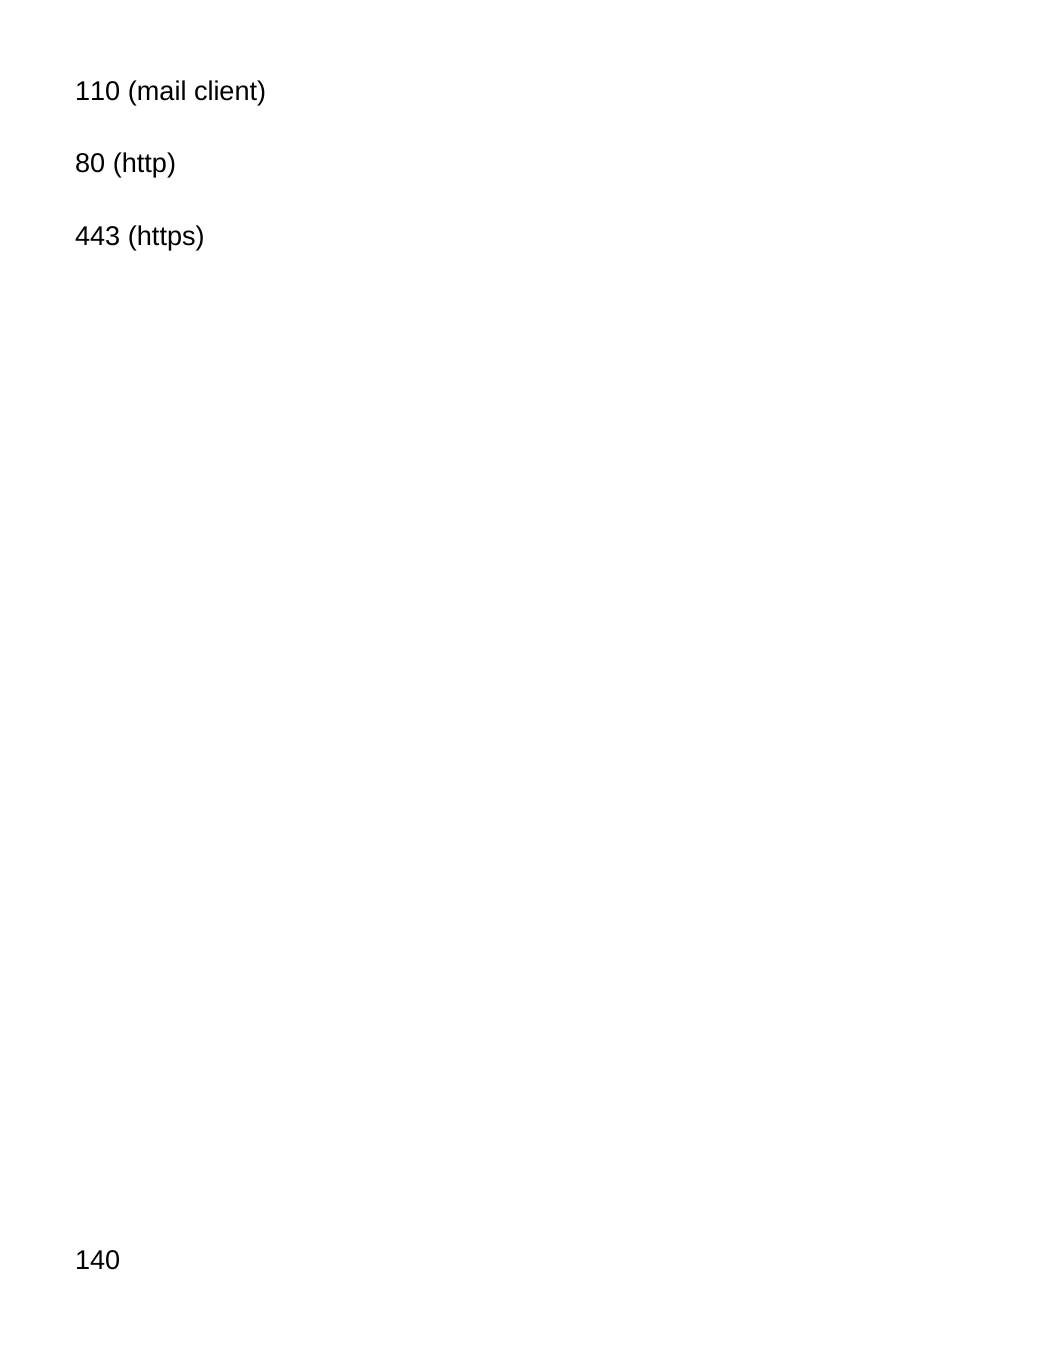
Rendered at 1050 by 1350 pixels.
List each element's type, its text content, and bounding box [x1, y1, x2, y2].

text 110 (mail client) [75, 75, 975, 142]
text 443 (https) [75, 220, 975, 287]
text 80 (http) [75, 147, 975, 215]
